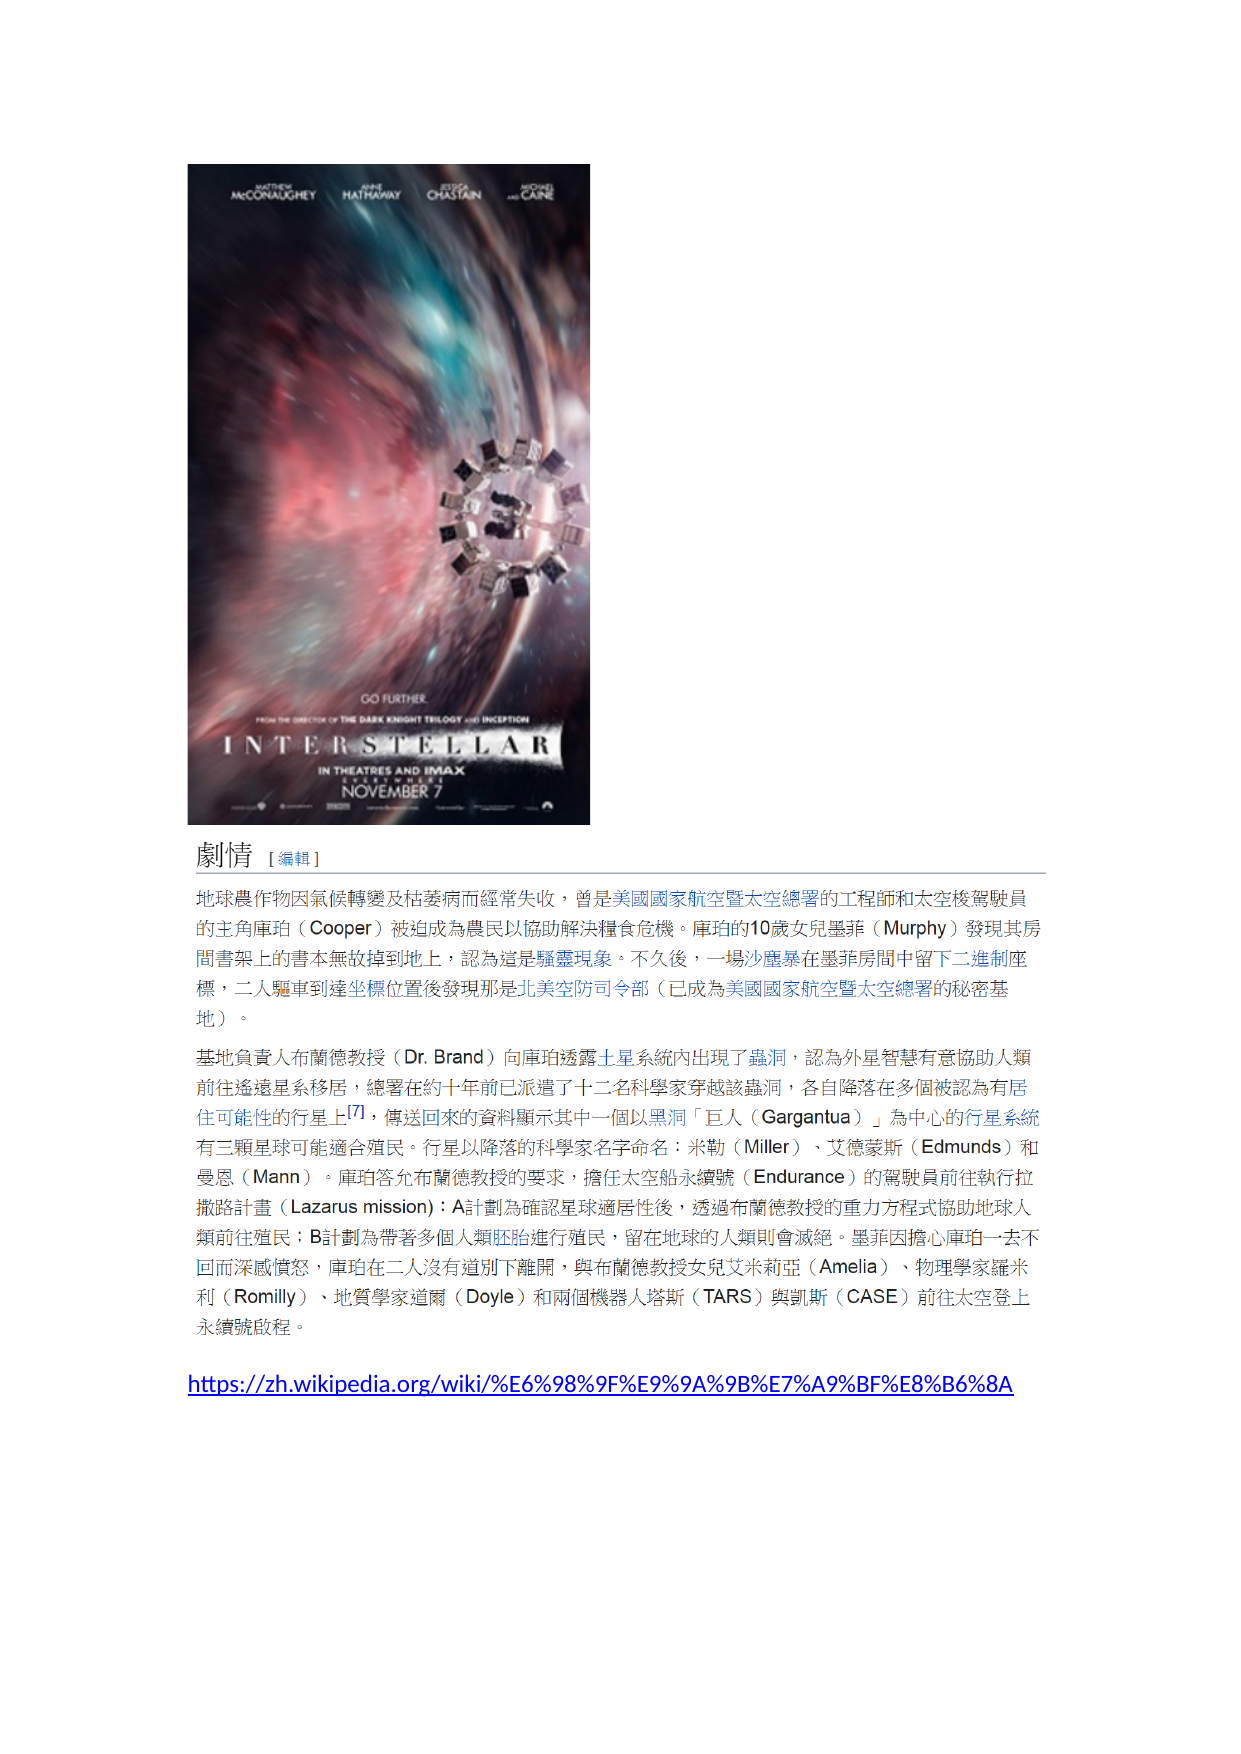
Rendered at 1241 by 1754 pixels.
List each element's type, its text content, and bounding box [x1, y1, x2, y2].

picture [187, 839, 1053, 1335]
picture [187, 164, 590, 825]
text https://zh.wikipedia.org/wiki/%E6%98%9F%E9%9A%9B%E7%A9%BF%E8%B6%8A [187, 1335, 1053, 1402]
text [187, 164, 1053, 839]
